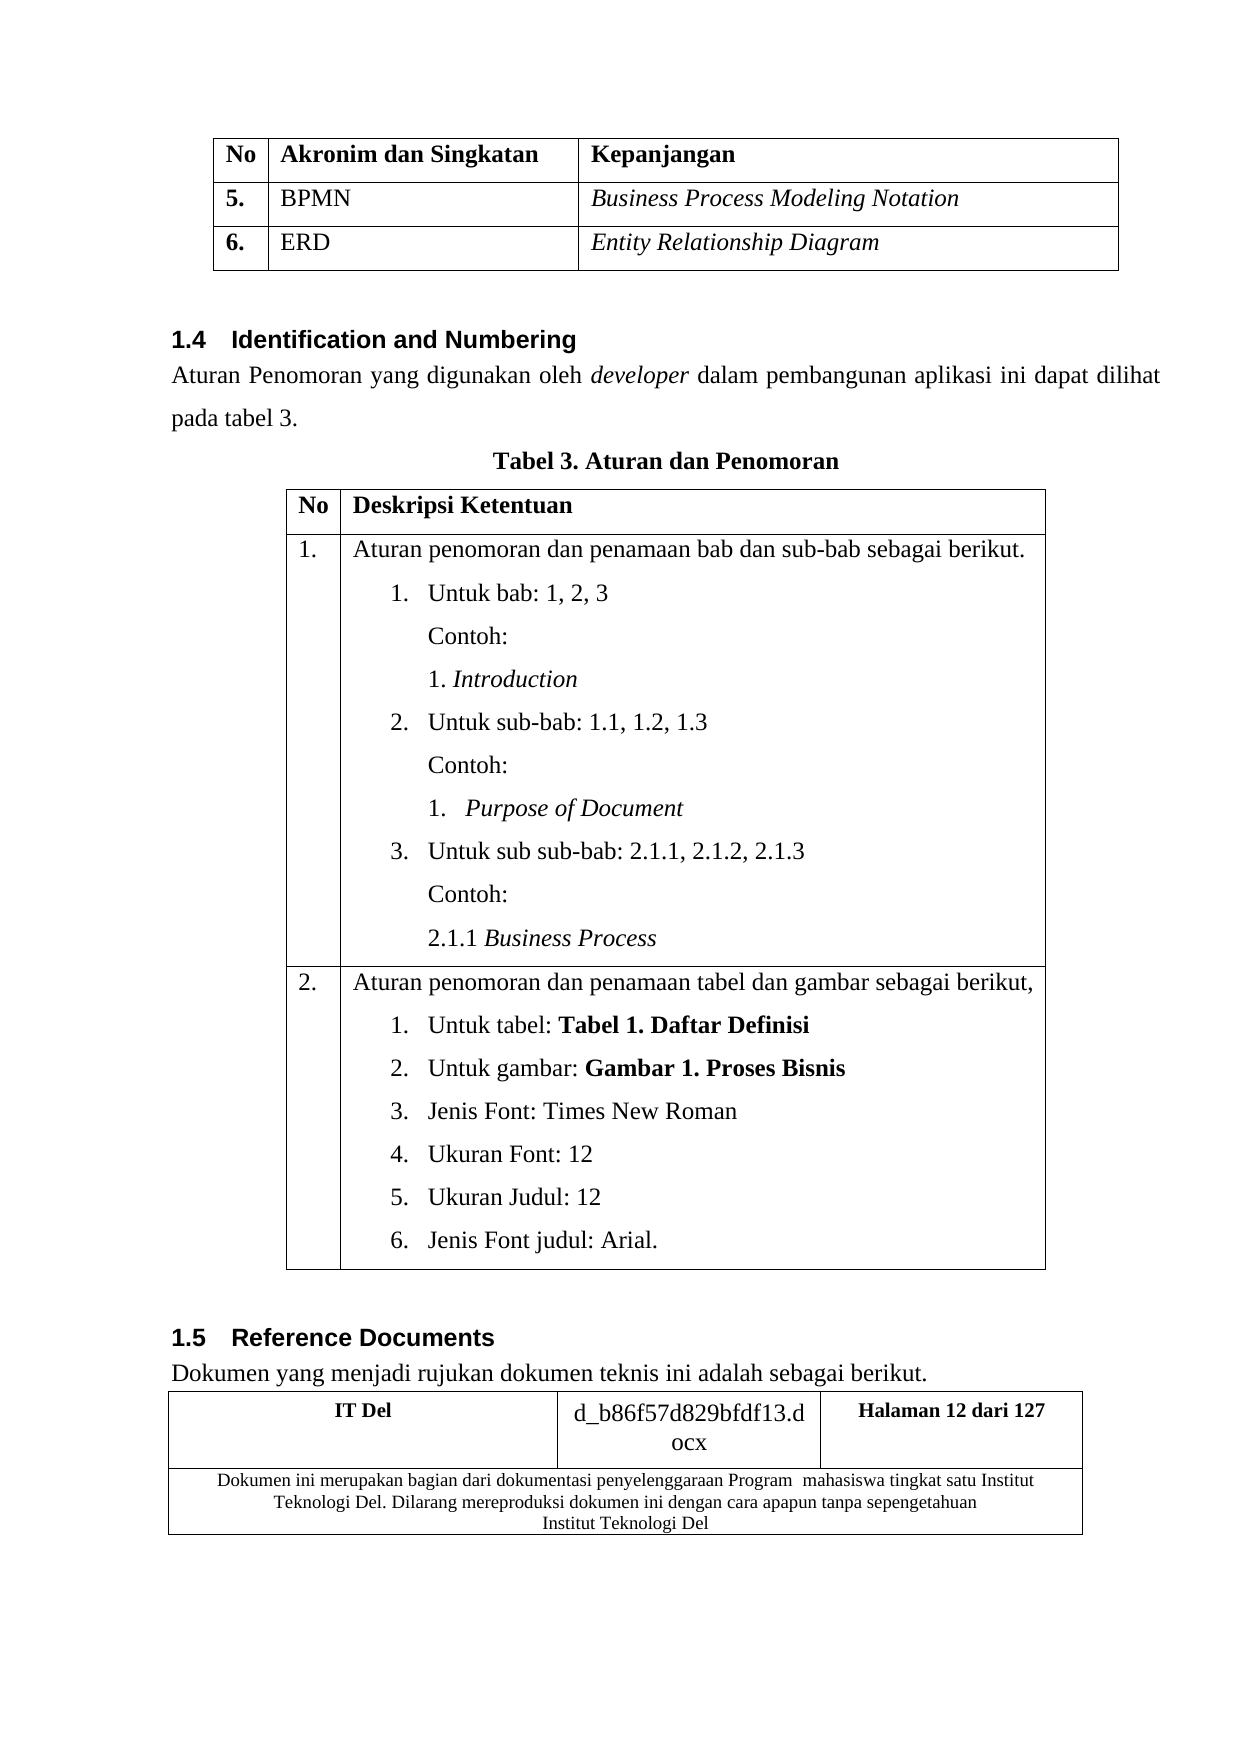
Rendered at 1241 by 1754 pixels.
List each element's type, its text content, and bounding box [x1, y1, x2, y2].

subtitle Reference Documents [171, 1323, 1161, 1352]
table_header Kepanjangan [579, 139, 1118, 182]
subtitle Identification and Numbering [171, 325, 1161, 354]
table_cell 2. [287, 967, 340, 1268]
text Tabel 3. Aturan dan Penomoran [171, 446, 1161, 475]
text Aturan Penomoran yang digunakan oleh developer dalam pembangunan aplikasi ini dapat dilihat pada tabel 3. [171, 360, 1161, 432]
table_cell Entity Relationship Diagram [579, 227, 1118, 270]
table_header No [214, 139, 268, 182]
text Dokumen yang menjadi rujukan dokumen teknis ini adalah sebagai berikut. [171, 1358, 1161, 1387]
table_cell ERD [269, 227, 578, 270]
table_cell BPMN [269, 183, 578, 226]
table_header Akronim dan Singkatan [269, 139, 578, 182]
table_cell 5. [214, 183, 268, 226]
table_cell Aturan penomoran dan penamaan bab dan sub-bab sebagai berikut. Untuk bab: 1, 2, 3 Contoh: 1. Introduction Untuk sub-bab: 1.1, 1.2, 1.3 Contoh: Purpose of Document Untuk sub sub-bab: 2.1.1, 2.1.2, 2.1.3 Contoh: 2.1.1 Business Process [341, 535, 1045, 966]
table_header Deskripsi Ketentuan [341, 490, 1045, 533]
table_cell Aturan penomoran dan penamaan tabel dan gambar sebagai berikut, Untuk tabel: Tabel 1. Daftar Definisi Untuk gambar: Gambar 1. Proses Bisnis Jenis Font: Times New Roman Ukuran Font: 12 Ukuran Judul: 12 Jenis Font judul: Arial. [341, 967, 1045, 1268]
table_cell 6. [214, 227, 268, 270]
table_header No [287, 490, 340, 533]
table_cell Business Process Modeling Notation [579, 183, 1118, 226]
table_cell 1. [287, 535, 340, 966]
